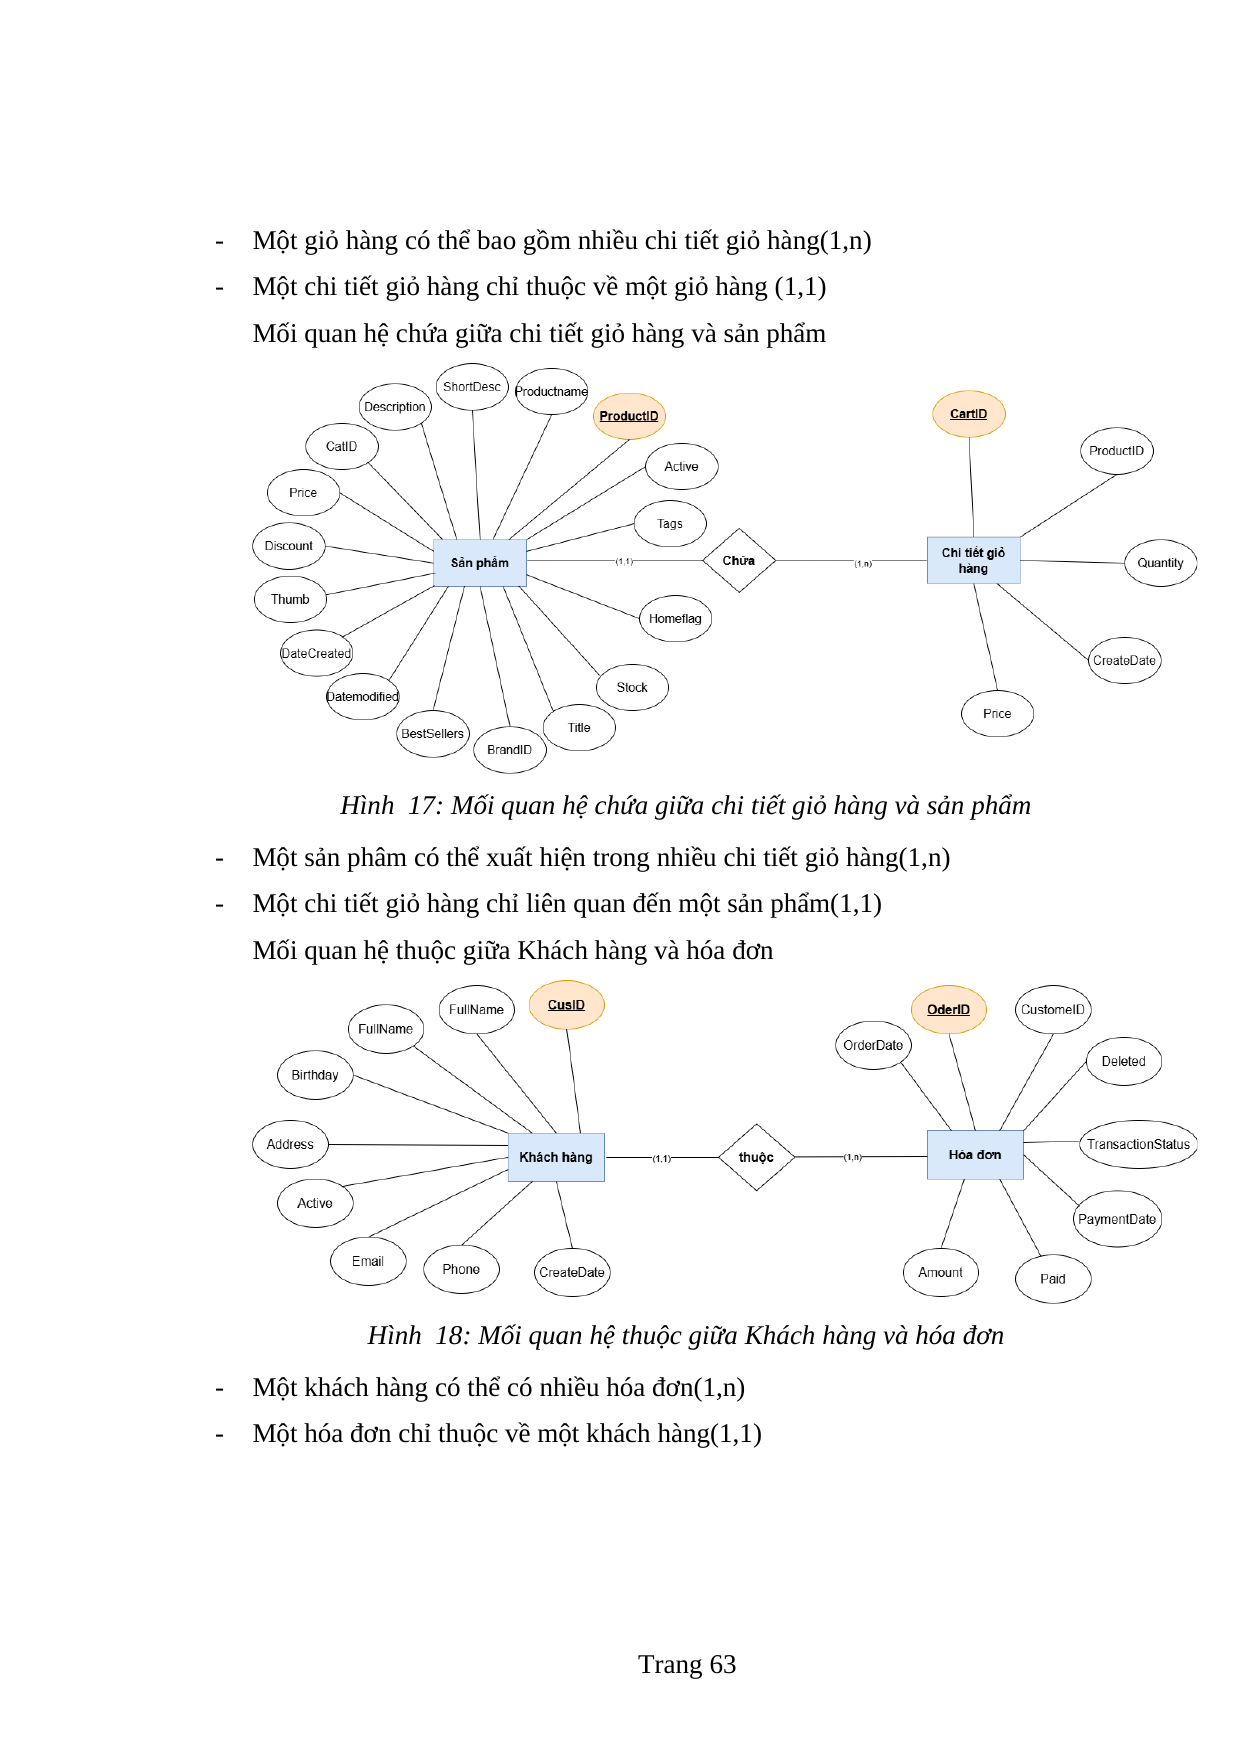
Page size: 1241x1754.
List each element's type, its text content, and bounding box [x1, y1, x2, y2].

list Một chi tiết giỏ hàng chỉ thuộc về một giỏ hàng (1,1) [215, 271, 1122, 302]
picture [252, 363, 1198, 774]
picture [252, 980, 1198, 1304]
list Một khách hàng có thể có nhiều hóa đơn(1,n) [215, 1371, 1122, 1402]
text Hình 18: Mối quan hệ thuộc giữa Khách hàng và hóa đơn [177, 1319, 1122, 1350]
text Mối quan hệ chứa giữa chi tiết giỏ hàng và sản phẩm [177, 317, 1122, 348]
text Mối quan hệ thuộc giữa Khách hàng và hóa đơn [177, 934, 1122, 965]
list Một chi tiết giỏ hàng chỉ liên quan đến một sản phẩm(1,1) [215, 887, 1122, 919]
list Một sản phâm có thể xuất hiện trong nhiều chi tiết giỏ hàng(1,n) [215, 841, 1122, 872]
list Một giỏ hàng có thể bao gồm nhiều chi tiết giỏ hàng(1,n) [215, 224, 1122, 255]
text Hình 17: Mối quan hệ chứa giữa chi tiết giỏ hàng và sản phẩm [177, 789, 1122, 820]
list Một hóa đơn chỉ thuộc về một khách hàng(1,1) [215, 1418, 1122, 1449]
